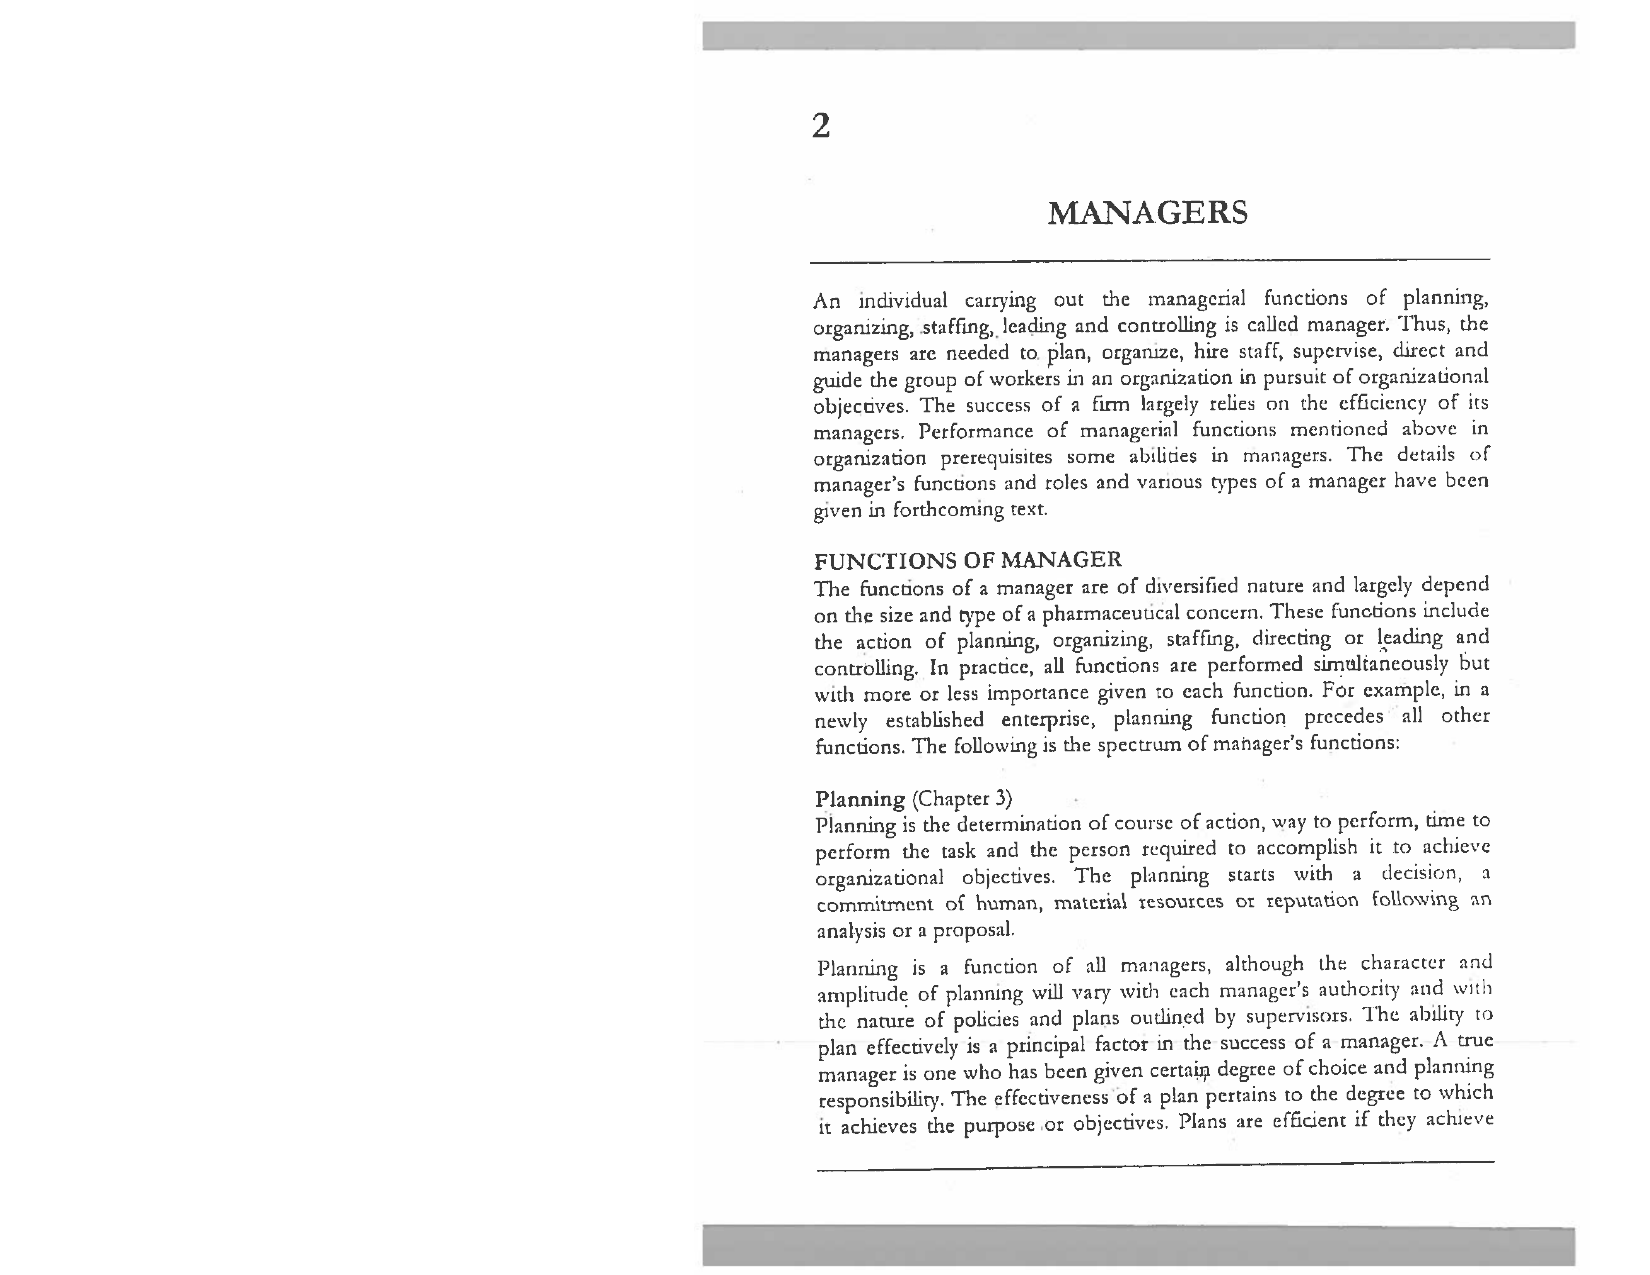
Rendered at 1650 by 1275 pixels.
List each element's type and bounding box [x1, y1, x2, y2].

picture [694, 0, 1590, 1275]
